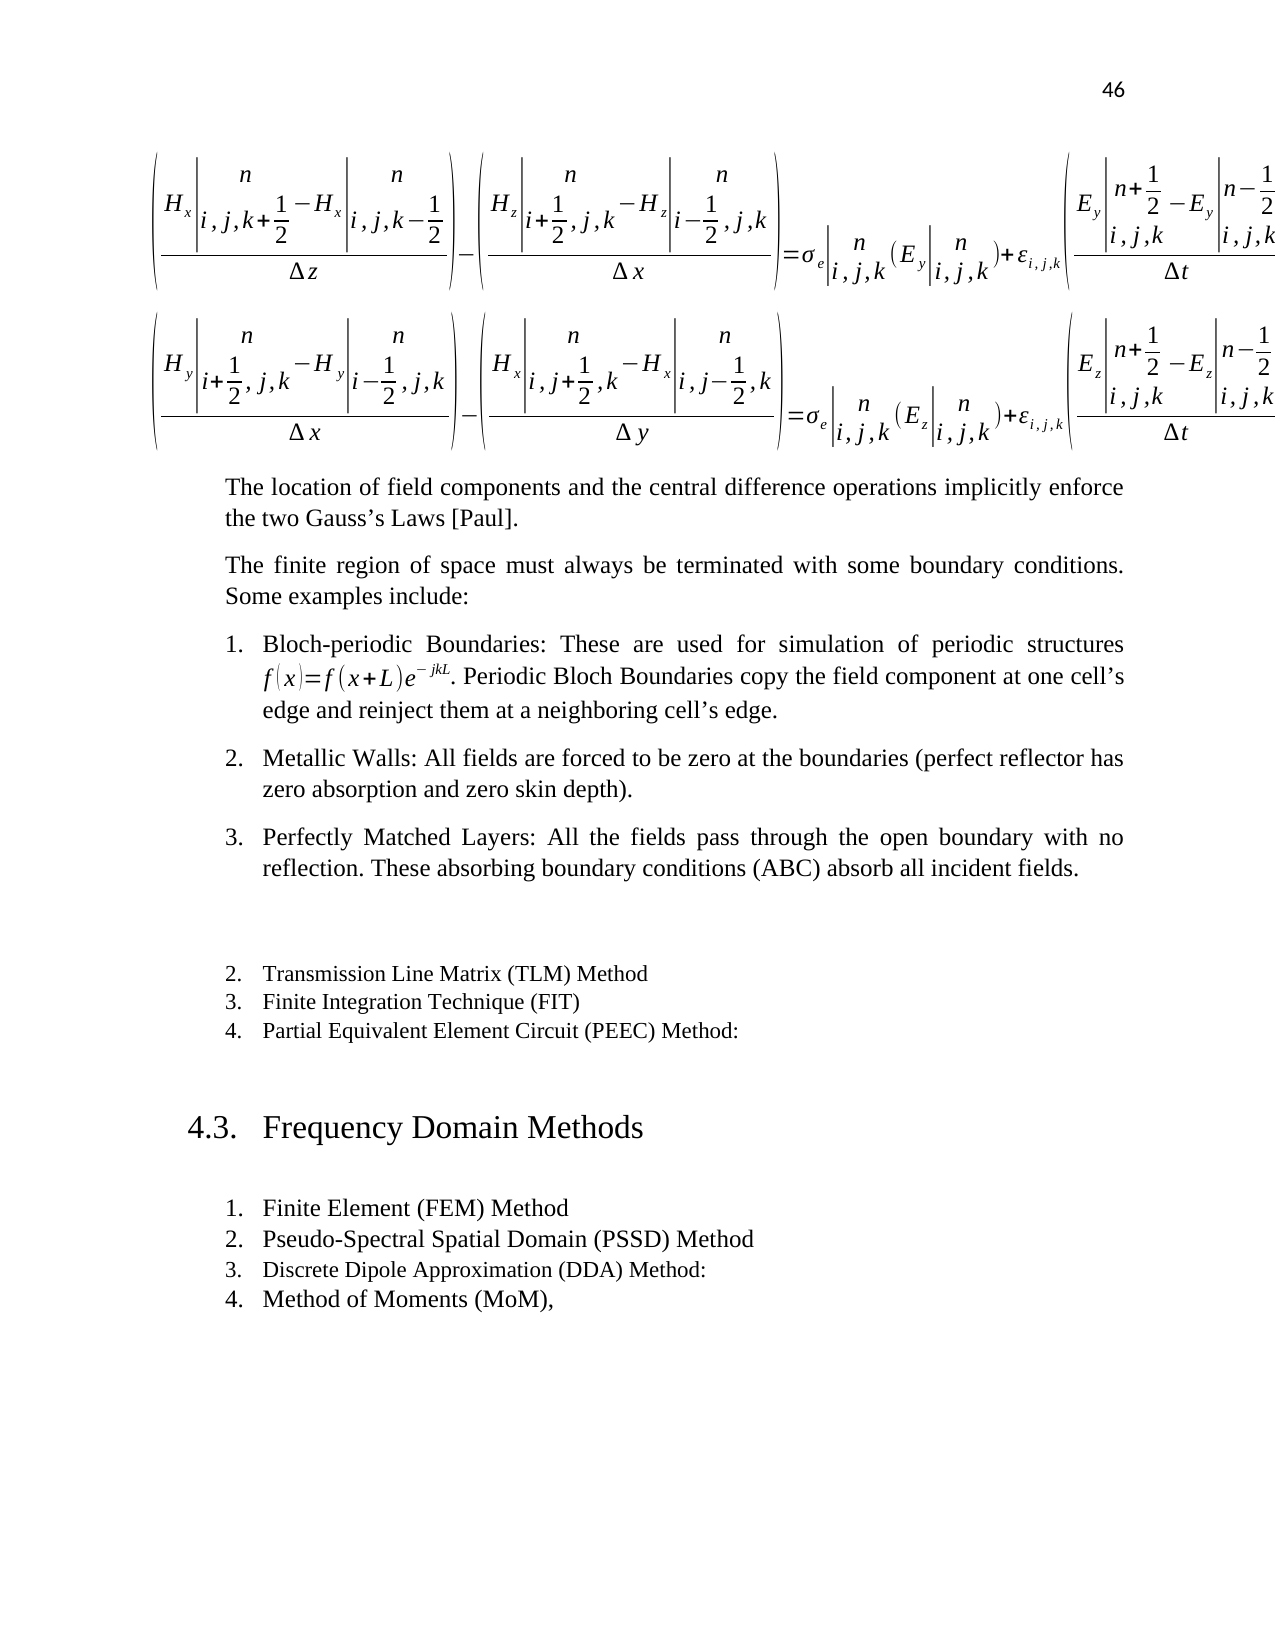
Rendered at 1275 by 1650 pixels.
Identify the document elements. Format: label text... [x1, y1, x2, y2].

subtitle Frequency Domain Methods [187, 1107, 1125, 1145]
list Transmission Line Matrix (TLM) Method [225, 960, 1125, 986]
text The location of field components and the central difference operations implicitly enforce the two Gauss’s Laws [Paul]. [225, 472, 1125, 531]
list Partial Equivalent Element Circuit (PEEC) Method: [225, 1017, 1125, 1043]
list Method of Moments (MoM), [225, 1284, 1125, 1313]
text The finite region of space must always be terminated with some boundary conditions. Some examples include: [225, 550, 1125, 610]
list Finite Integration Technique (FIT) [225, 988, 1125, 1015]
list Perfectly Matched Layers: All the fields pass through the open boundary with no reflection. These absorbing boundary conditions (ABC) absorb all incident fields. [225, 822, 1125, 882]
list Finite Element (FEM) Method [225, 1193, 1125, 1222]
list Metallic Walls: All fields are forced to be zero at the boundaries (perfect reflector has zero absorption and zero skin depth). [225, 743, 1125, 803]
list Bloch-periodic Boundaries: These are used for simulation of periodic structures . Periodic Bloch Boundaries copy the field component at one cell’s edge and reinject them at a neighboring cell’s edge. [225, 629, 1125, 724]
list Pseudo-Spectral Spatial Domain (PSSD) Method [225, 1224, 1125, 1253]
list Discrete Dipole Approximation (DDA) Method: [225, 1256, 1125, 1282]
